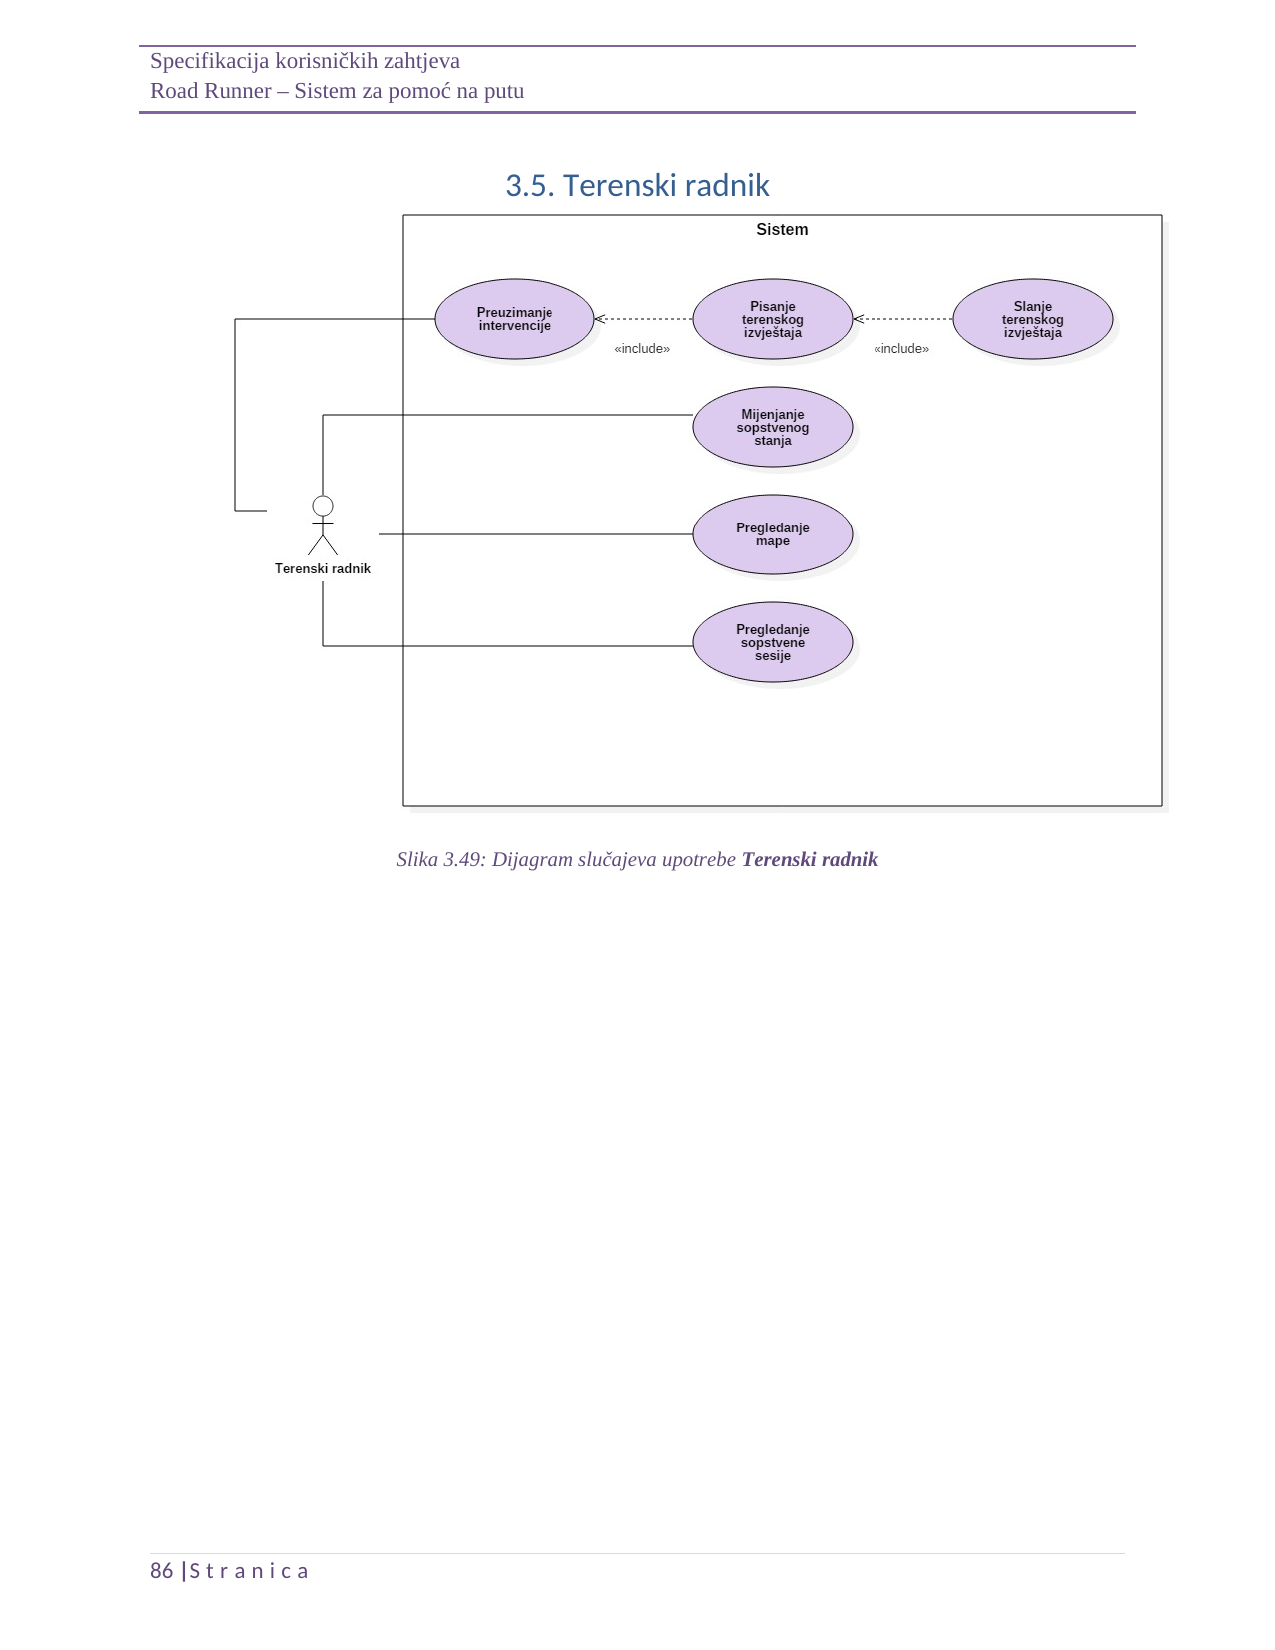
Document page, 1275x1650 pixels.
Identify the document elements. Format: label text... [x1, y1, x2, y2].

subtitle 3.5. Terenski radnik [150, 164, 1125, 205]
list Slika 3.49: Dijagram slučajeva upotrebe Terenski radnik [150, 847, 1125, 871]
picture [225, 205, 1200, 845]
